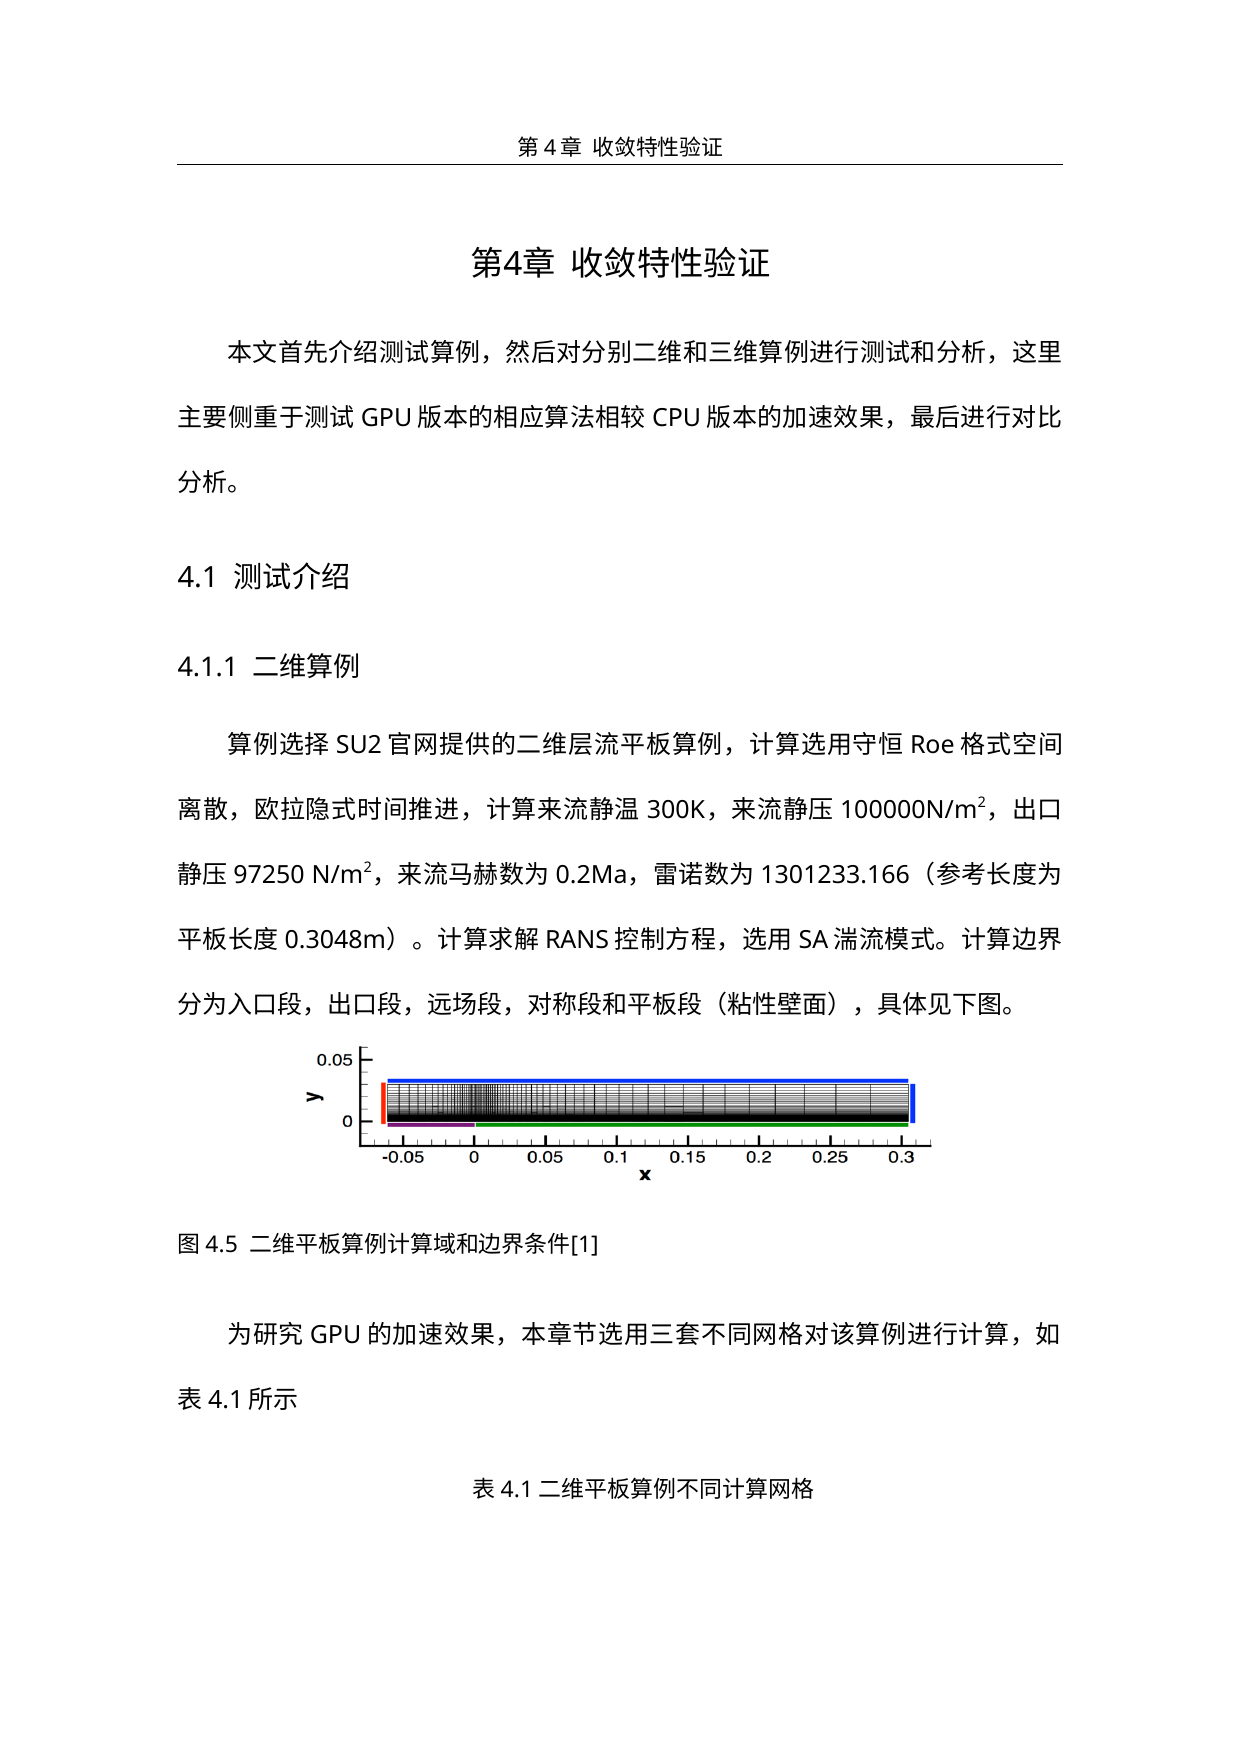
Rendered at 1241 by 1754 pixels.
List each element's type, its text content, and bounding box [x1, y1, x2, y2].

text 为研究GPU的加速效果，本章节选用三套不同网格对该算例进行计算，如表 4.1所示 [177, 1300, 1063, 1430]
text 算例选择SU2官网提供的二维层流平板算例，计算选用守恒Roe格式空间离散，欧拉隐式时间推进，计算来流静温300K，来流静压100000N/m2，出口静压97250 N/m2，来流马赫数为0.2Ma，雷诺数为1301233.166（参考长度为平板长度0.3048m）。计算求解RANS控制方程，选用SA湍流模式。计算边界分为入口段，出口段，远场段，对称段和平板段（粘性壁面），具体见下图。 [177, 710, 1063, 1035]
subtitle 测试介绍 [177, 542, 1063, 607]
text 本文首先介绍测试算例，然后对分别二维和三维算例进行测试和分析，这里主要侧重于测试GPU版本的相应算法相较CPU版本的加速效果，最后进行对比分析。 [177, 318, 1063, 513]
subtitle 二维算例 [177, 632, 1063, 697]
subtitle 收敛特性验证 [177, 228, 1063, 293]
text 表 4.1 二维平板算例不同计算网格 [177, 1455, 1063, 1520]
picture [296, 1035, 944, 1185]
